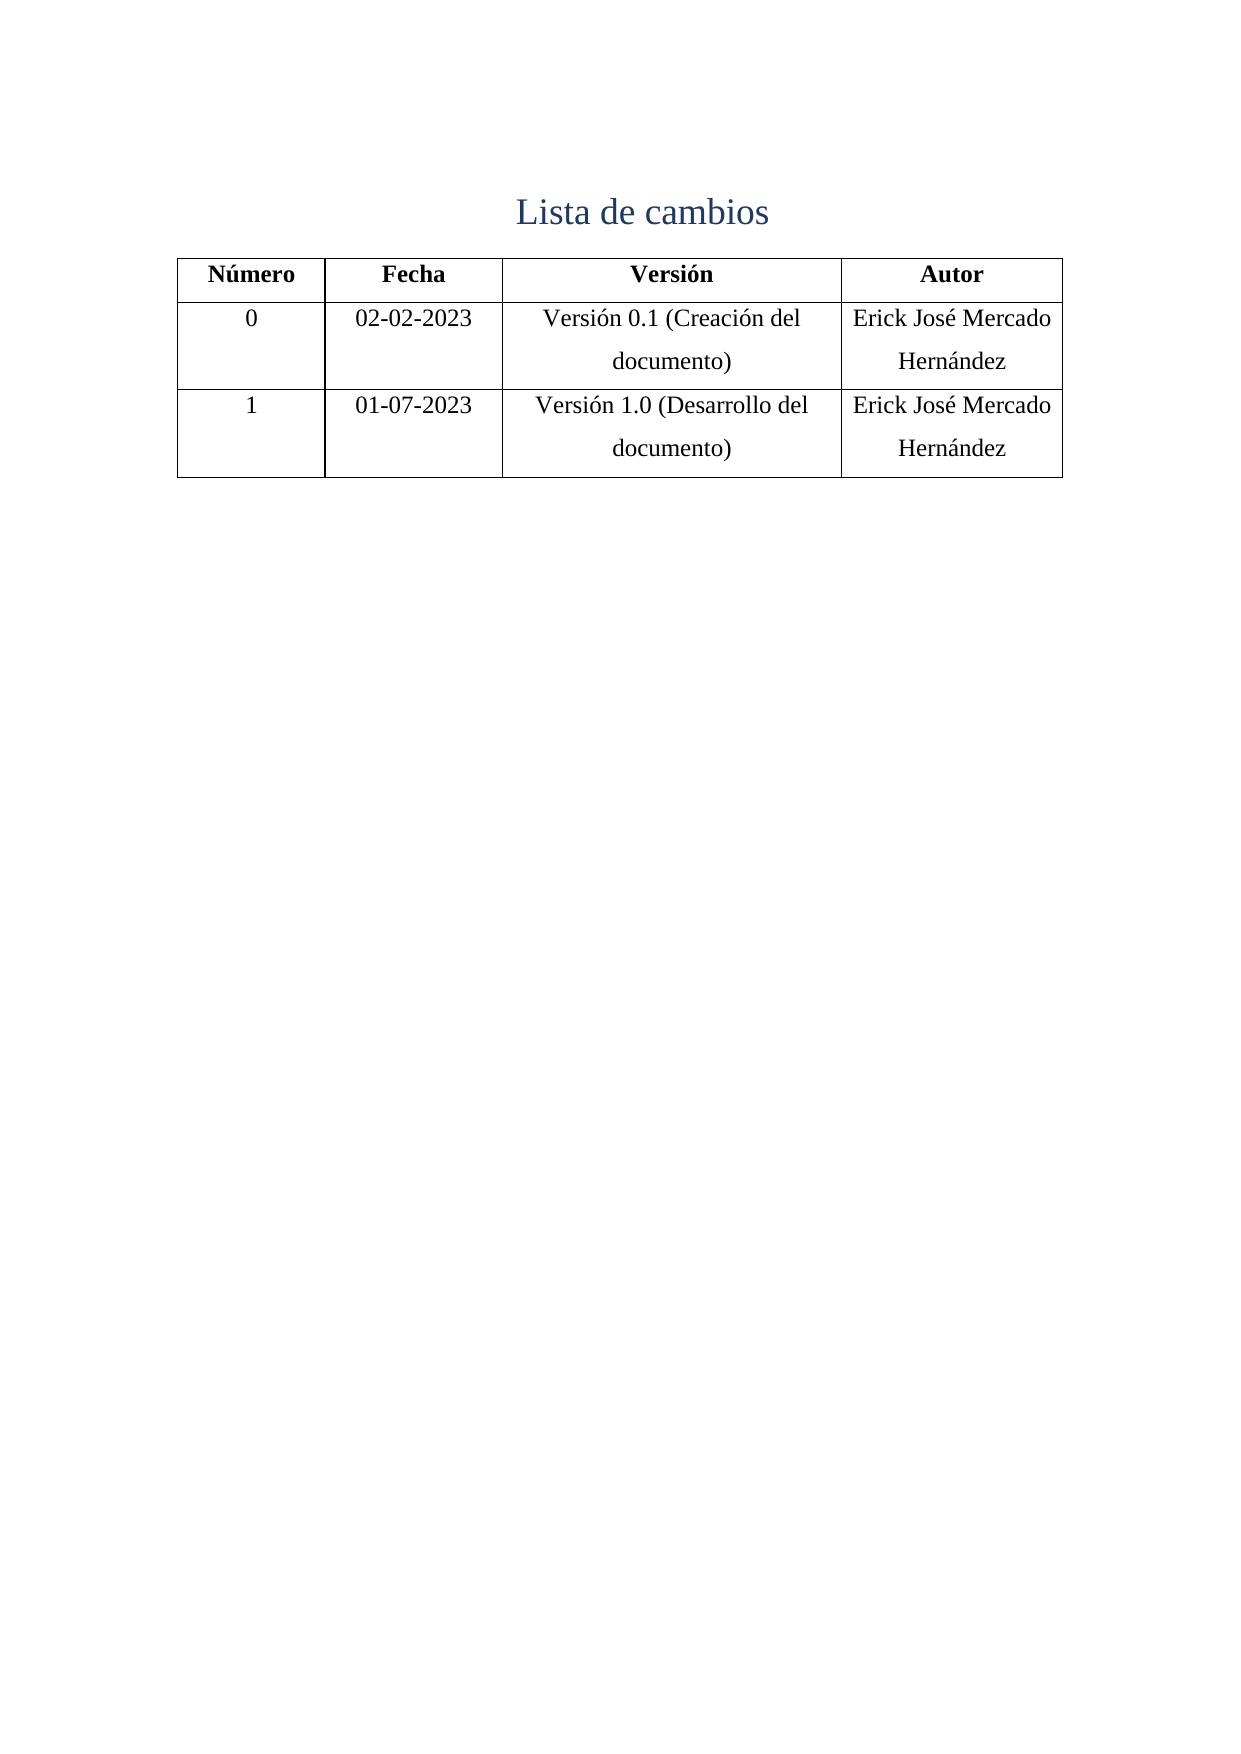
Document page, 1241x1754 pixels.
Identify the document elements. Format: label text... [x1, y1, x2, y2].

table_cell Versión 1.0 (Desarrollo del documento) [503, 390, 841, 477]
table_cell Erick José Mercado Hernández [842, 390, 1062, 477]
table_cell Erick José Mercado Hernández [842, 303, 1062, 389]
table_header Número [178, 259, 324, 302]
table_cell 02-02-2023 [326, 303, 502, 389]
table_header Fecha [326, 259, 502, 302]
table_cell Versión 0.1 (Creación del documento) [503, 303, 841, 389]
table_header Autor [842, 259, 1062, 302]
table_cell 1 [178, 390, 324, 477]
table_header Versión [503, 259, 841, 302]
subtitle Lista de cambios [222, 189, 1063, 232]
table_cell 0 [178, 303, 324, 389]
table_cell 01-07-2023 [326, 390, 502, 477]
